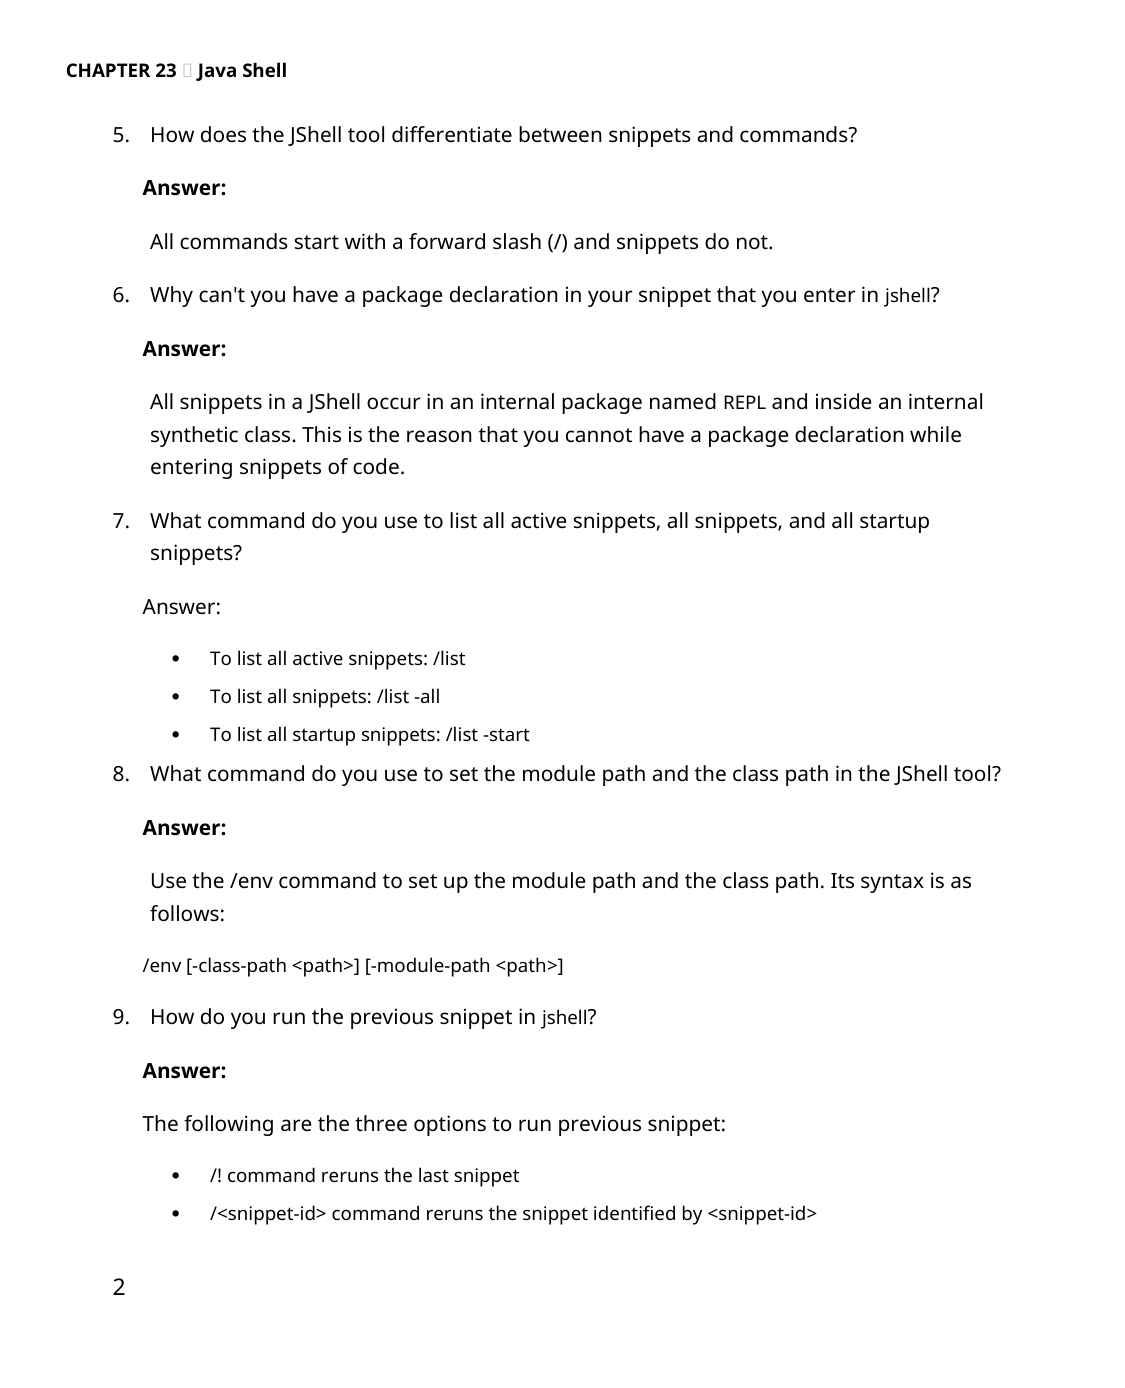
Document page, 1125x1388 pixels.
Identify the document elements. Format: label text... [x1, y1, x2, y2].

text /! command reruns the last snippet [172, 1163, 1012, 1188]
list Use the /env command to set up the module path and the class path. Its syntax is as follows: [150, 866, 1012, 927]
text What command do you use to list all active snippets, all snippets, and all startup snippets? [112, 506, 1012, 567]
text What command do you use to set the module path and the class path in the JShell tool? [112, 759, 1012, 788]
text To list all active snippets: /list [172, 645, 1012, 671]
text Why can't you have a package declaration in your snippet that you enter in jshell? [112, 280, 1012, 309]
text Answer: [142, 813, 982, 841]
text How does the JShell tool differentiate between snippets and commands? [112, 120, 1012, 148]
list All commands start with a forward slash (/) and snippets do not. [150, 227, 1012, 255]
text Answer: [142, 173, 982, 202]
text Answer: [142, 1056, 982, 1084]
text To list all snippets: /list -all [172, 683, 1012, 709]
text How do you run the previous snippet in jshell? [112, 1002, 1012, 1031]
list All snippets in a JShell occur in an internal package named REPL and inside an internal synthetic class. This is the reason that you cannot have a package declaration while entering snippets of code. [150, 387, 1012, 481]
text Answer: [142, 592, 982, 620]
text Answer: [142, 334, 982, 362]
text To list all startup snippets: /list -start [172, 721, 1012, 747]
text /<snippet-id> command reruns the snippet identified by <snippet-id> [172, 1201, 1012, 1226]
text The following are the three options to run previous snippet: [142, 1109, 982, 1138]
text /env [-class-path <path>] [-module-path <path>] [142, 952, 982, 978]
